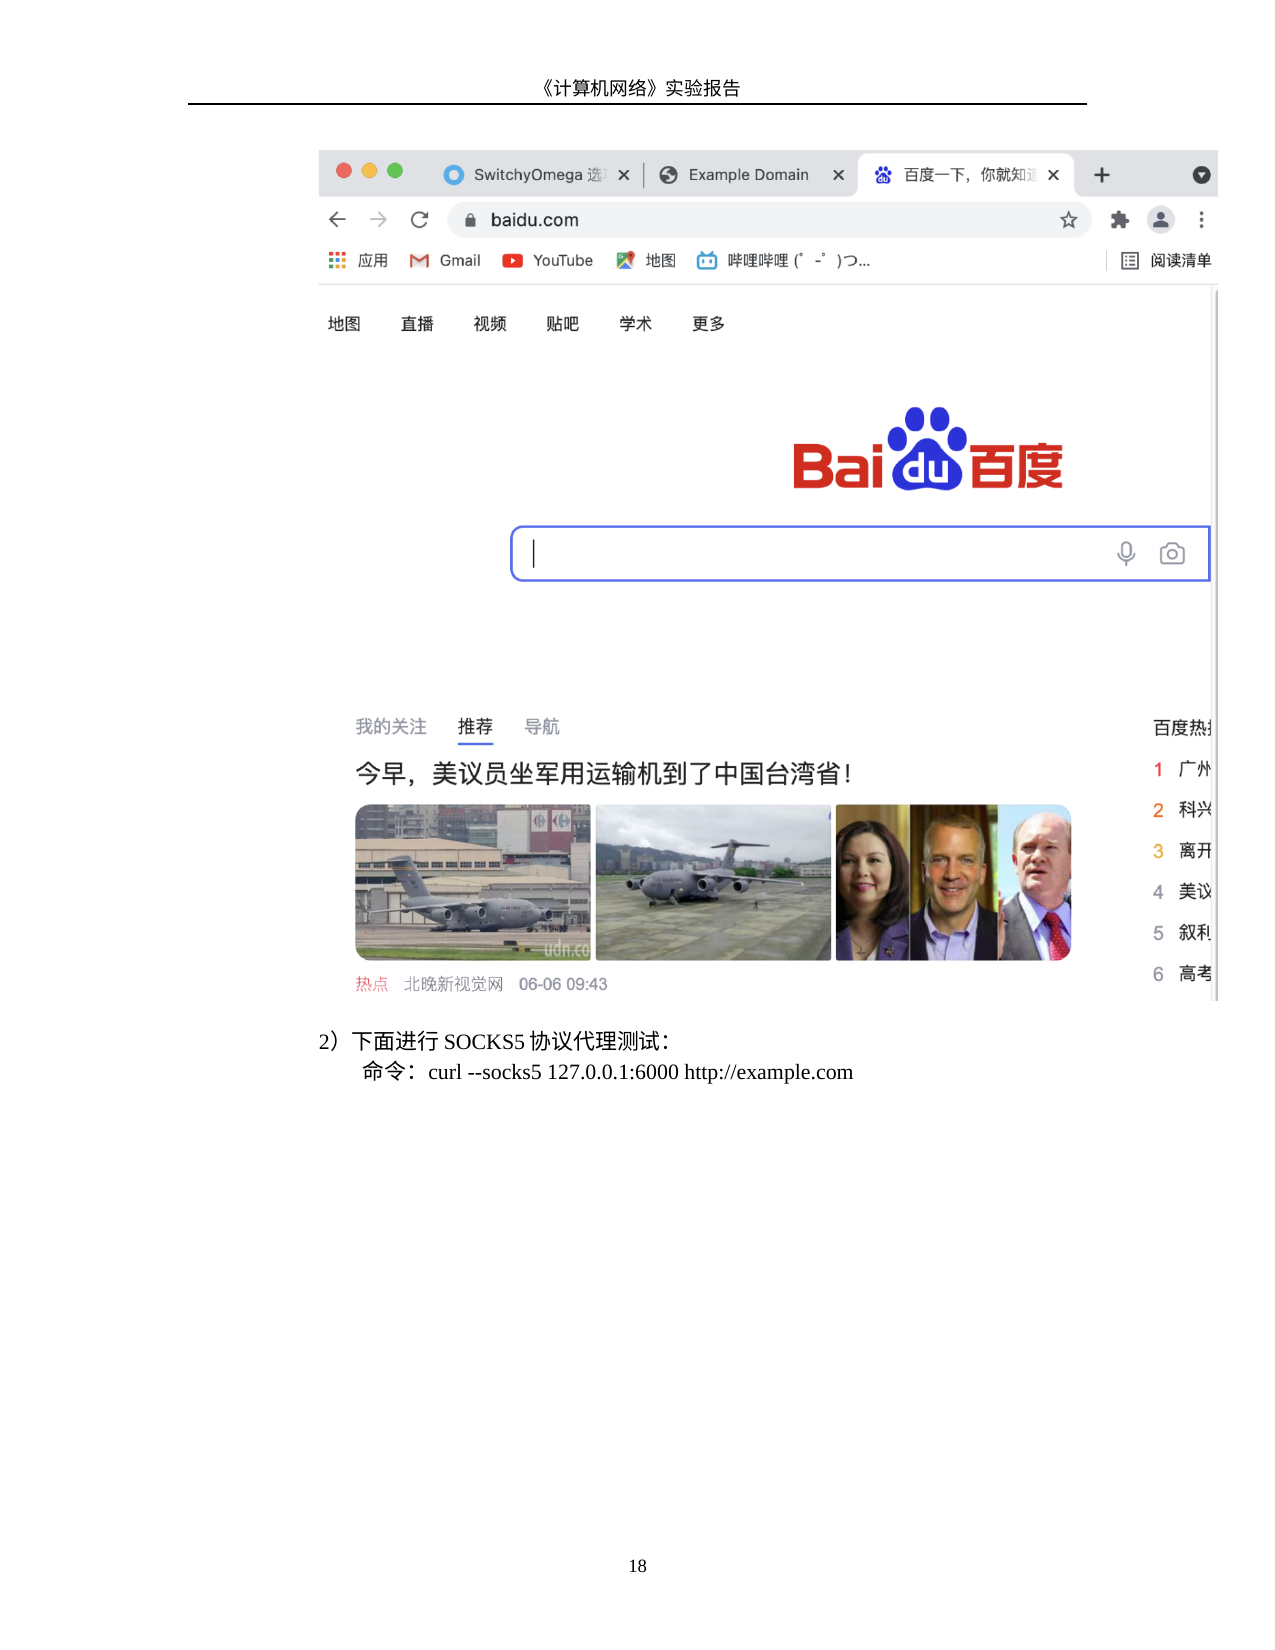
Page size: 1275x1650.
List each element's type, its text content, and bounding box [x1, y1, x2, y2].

picture [318, 150, 1218, 1001]
text 命令：curl --socks5 127.0.0.1:6000 http://example.com [319, 1056, 1087, 1085]
list 下面进行SOCKS5协议代理测试： [275, 1026, 1087, 1056]
